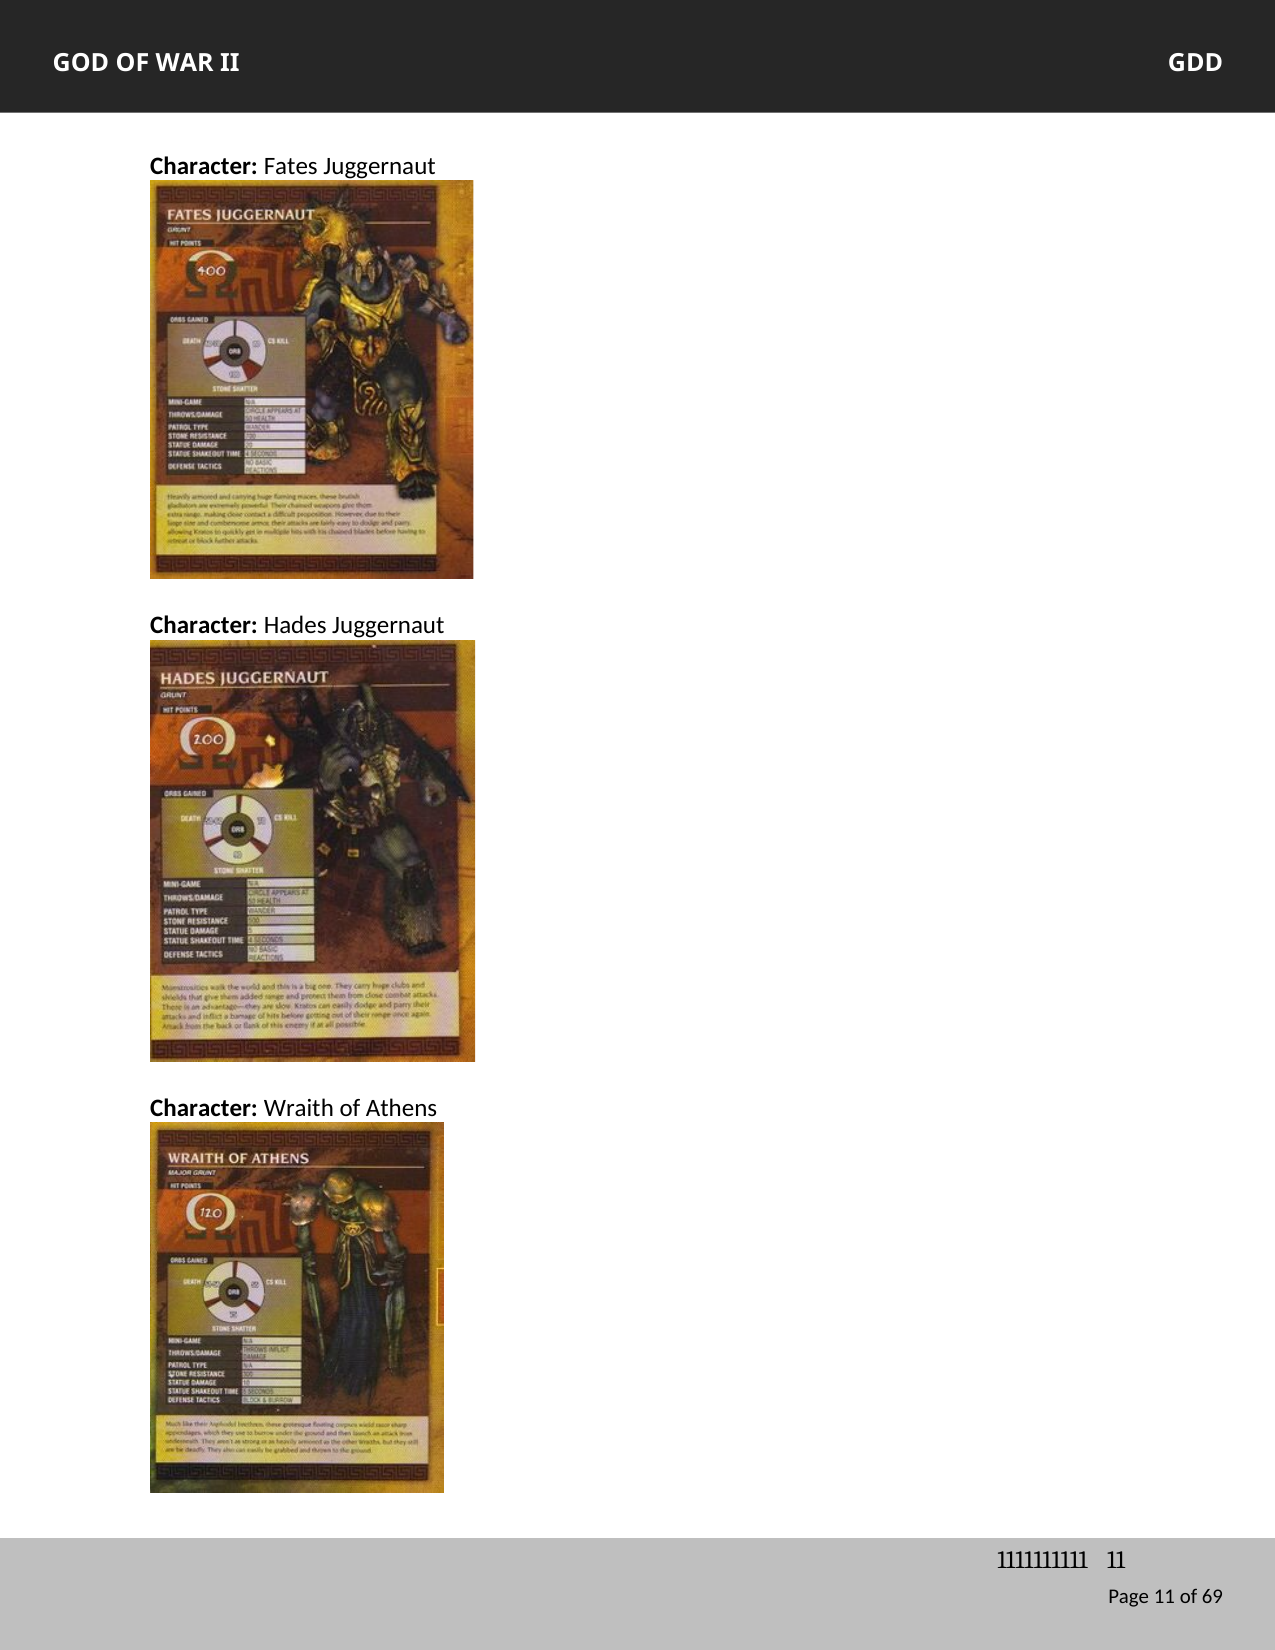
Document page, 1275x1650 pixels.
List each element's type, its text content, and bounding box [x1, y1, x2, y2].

picture [150, 180, 474, 579]
text Character: Hades Juggernaut [150, 609, 1125, 640]
picture [150, 640, 476, 1062]
text Character: Fates Juggernaut [150, 150, 1125, 181]
picture [150, 1122, 444, 1493]
text Character: Wraith of Athens [150, 1092, 1125, 1122]
